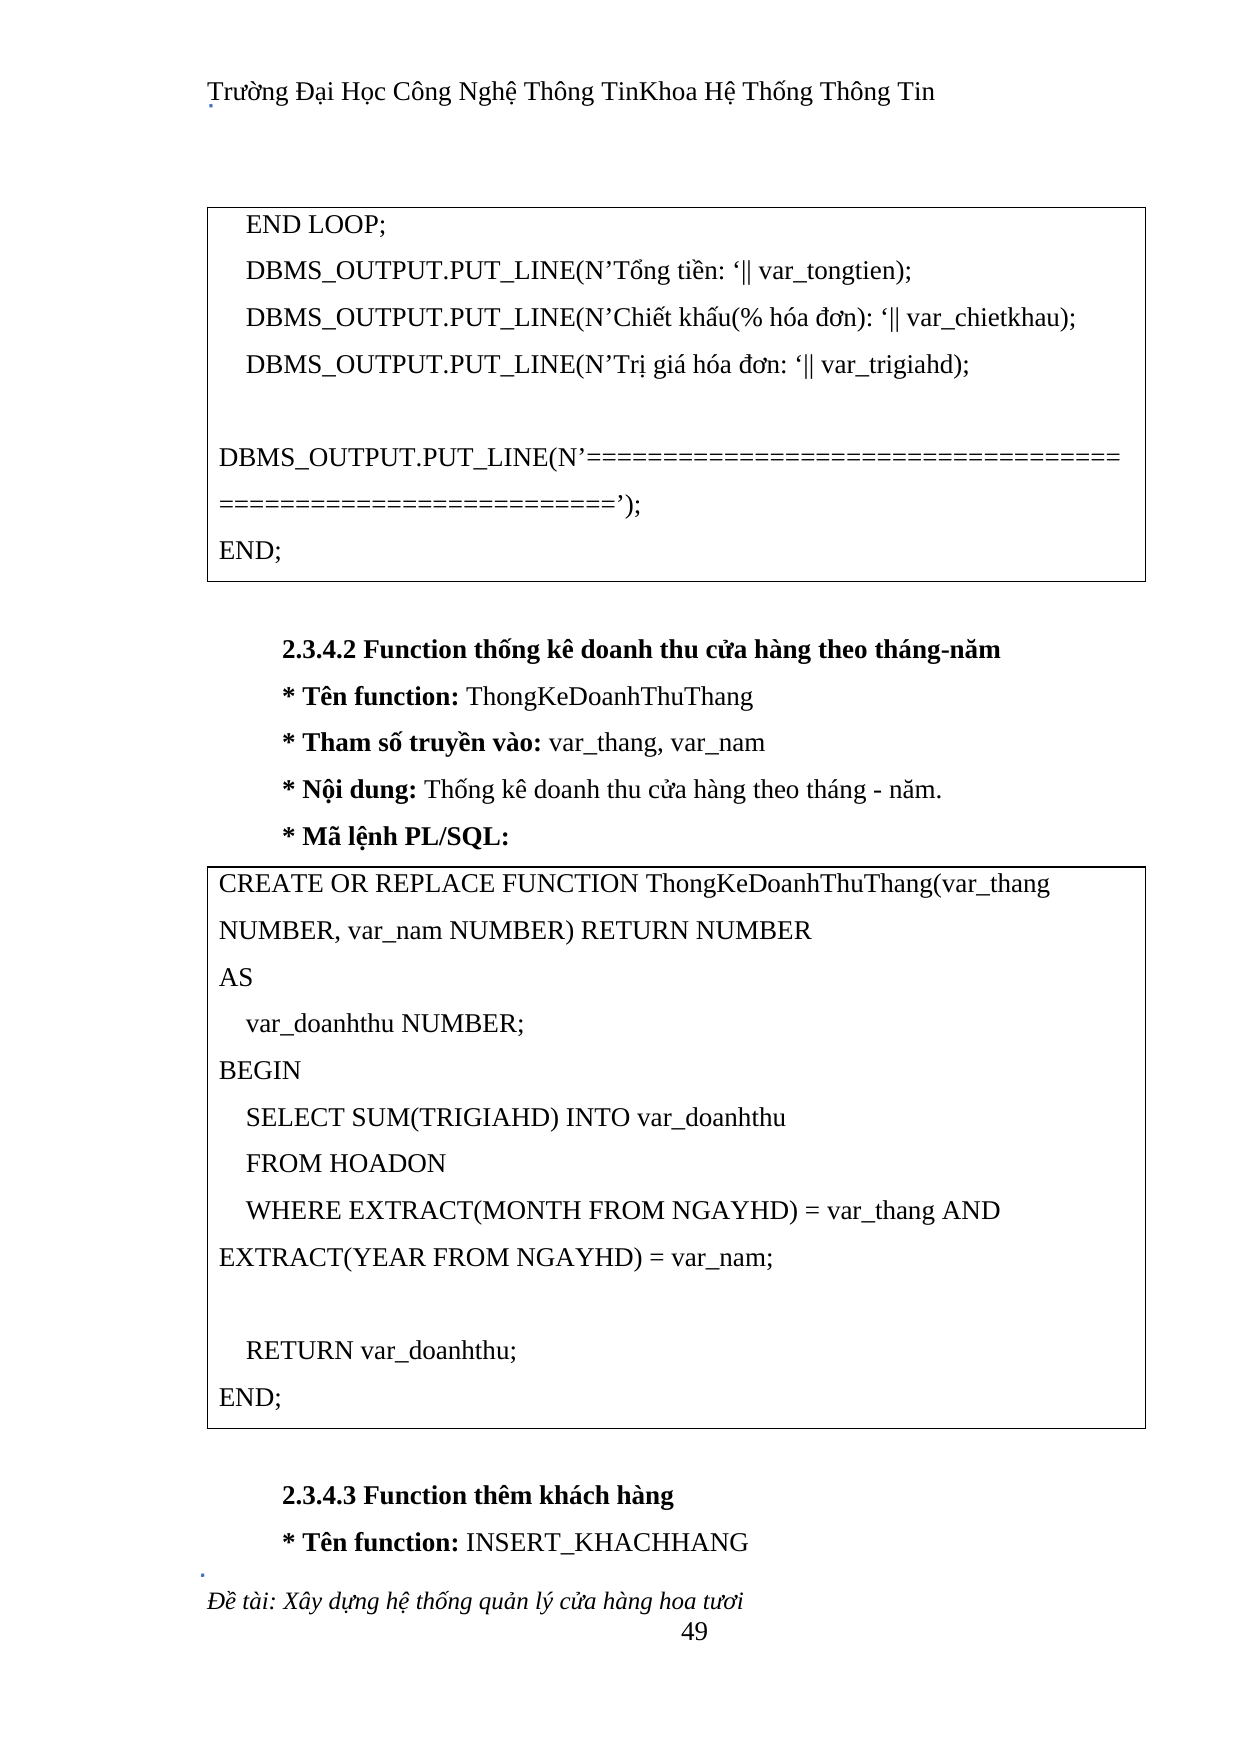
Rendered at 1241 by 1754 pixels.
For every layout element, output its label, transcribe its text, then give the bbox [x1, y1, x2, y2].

text * Tên function: INSERT_KHACHHANG [207, 1526, 1122, 1557]
text * Tham số truyền vào: var_thang, var_nam [207, 726, 1122, 757]
text * Nội dung: Thống kê doanh thu cửa hàng theo tháng - năm. [207, 773, 1122, 804]
text * Tên function: ThongKeDoanhThuThang [207, 680, 1122, 711]
table_header CREATE OR REPLACE FUNCTION ThongKeDoanhThuThang(var_thang NUMBER, var_nam NUMBER) RETURN NUMBER AS var_doanhthu NUMBER; BEGIN SELECT SUM(TRIGIAHD) INTO var_doanhthu FROM HOADON WHERE EXTRACT(MONTH FROM NGAYHD) = var_thang AND EXTRACT(YEAR FROM NGAYHD) = var_nam; RETURN var_doanhthu; END; [208, 868, 1145, 1427]
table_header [208, 208, 1145, 581]
subtitle 2.3.4.3 Function thêm khách hàng [207, 1479, 1122, 1510]
text * Mã lệnh PL/SQL: [207, 820, 1122, 851]
subtitle 2.3.4.2 Function thống kê doanh thu cửa hàng theo tháng-năm [207, 633, 1122, 664]
